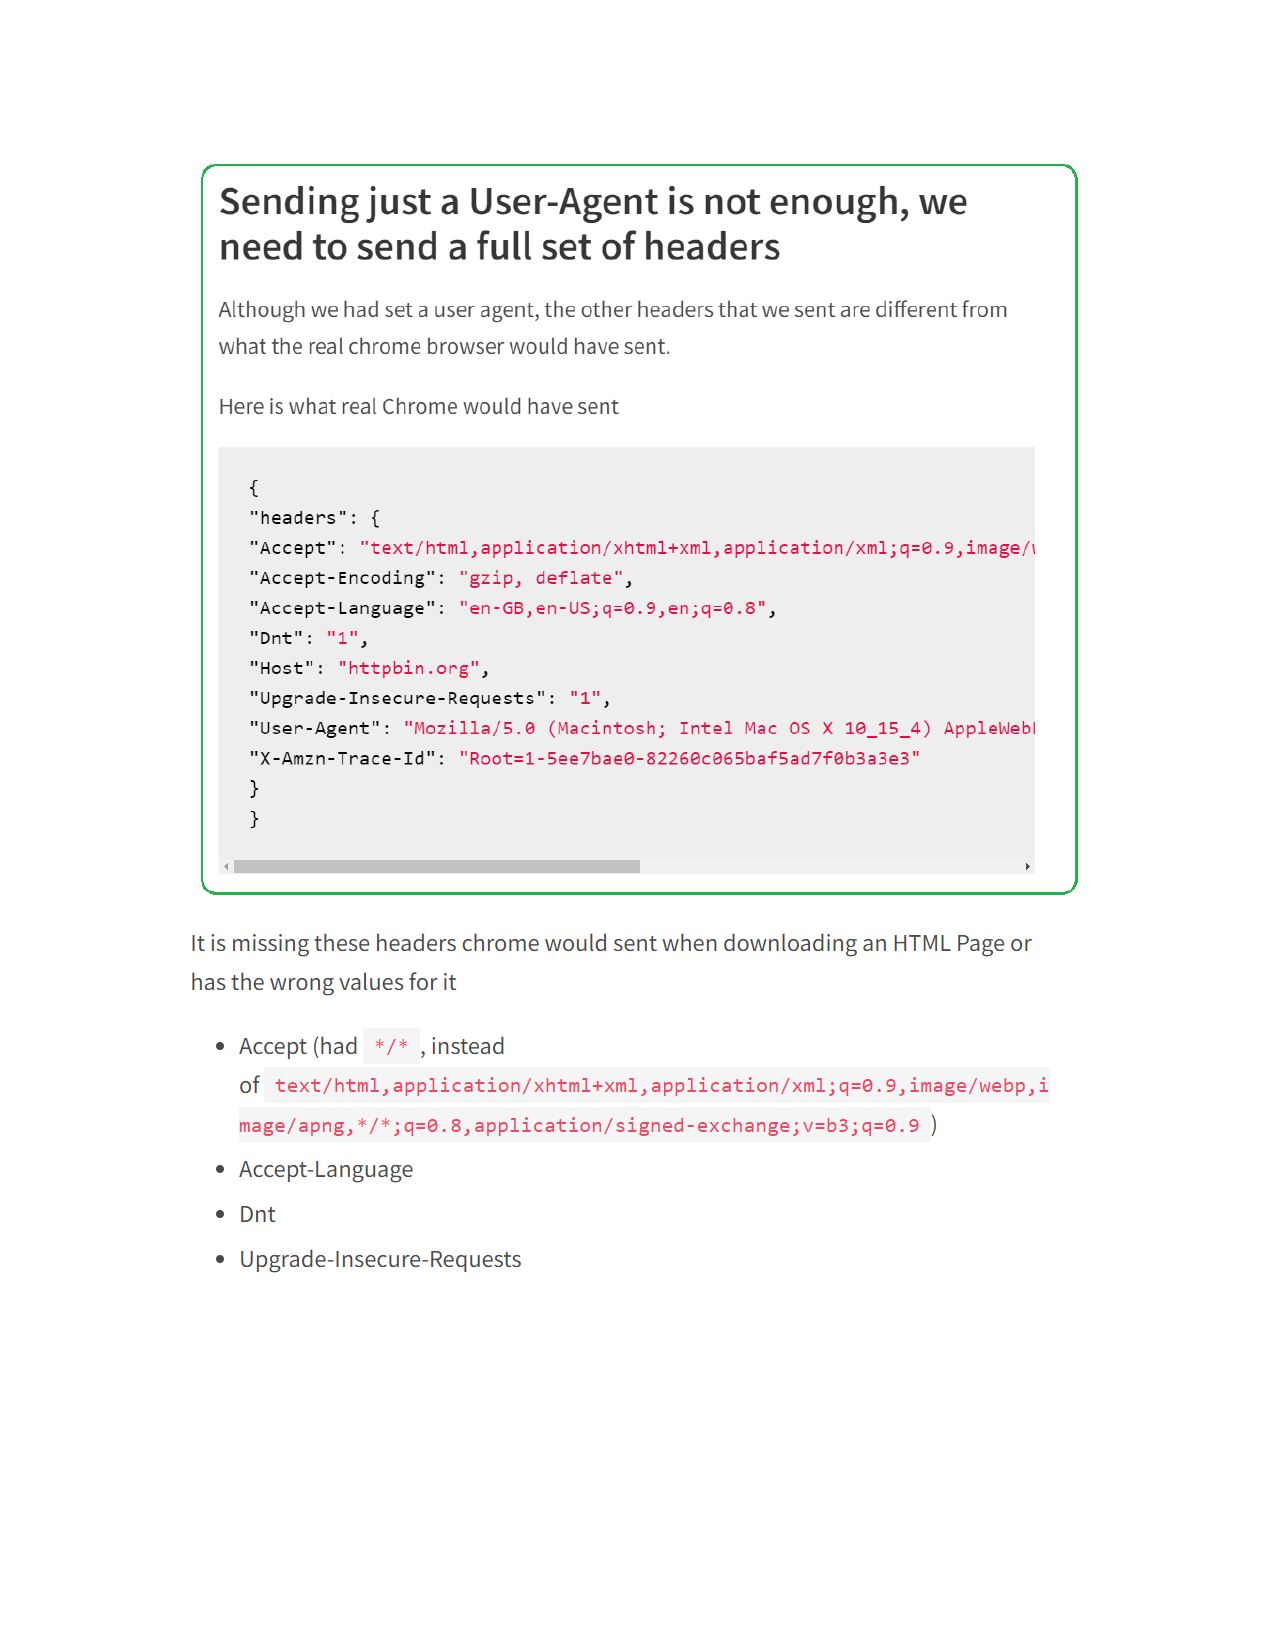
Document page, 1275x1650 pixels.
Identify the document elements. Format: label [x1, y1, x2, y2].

picture [187, 908, 1088, 1290]
picture [187, 150, 1087, 906]
